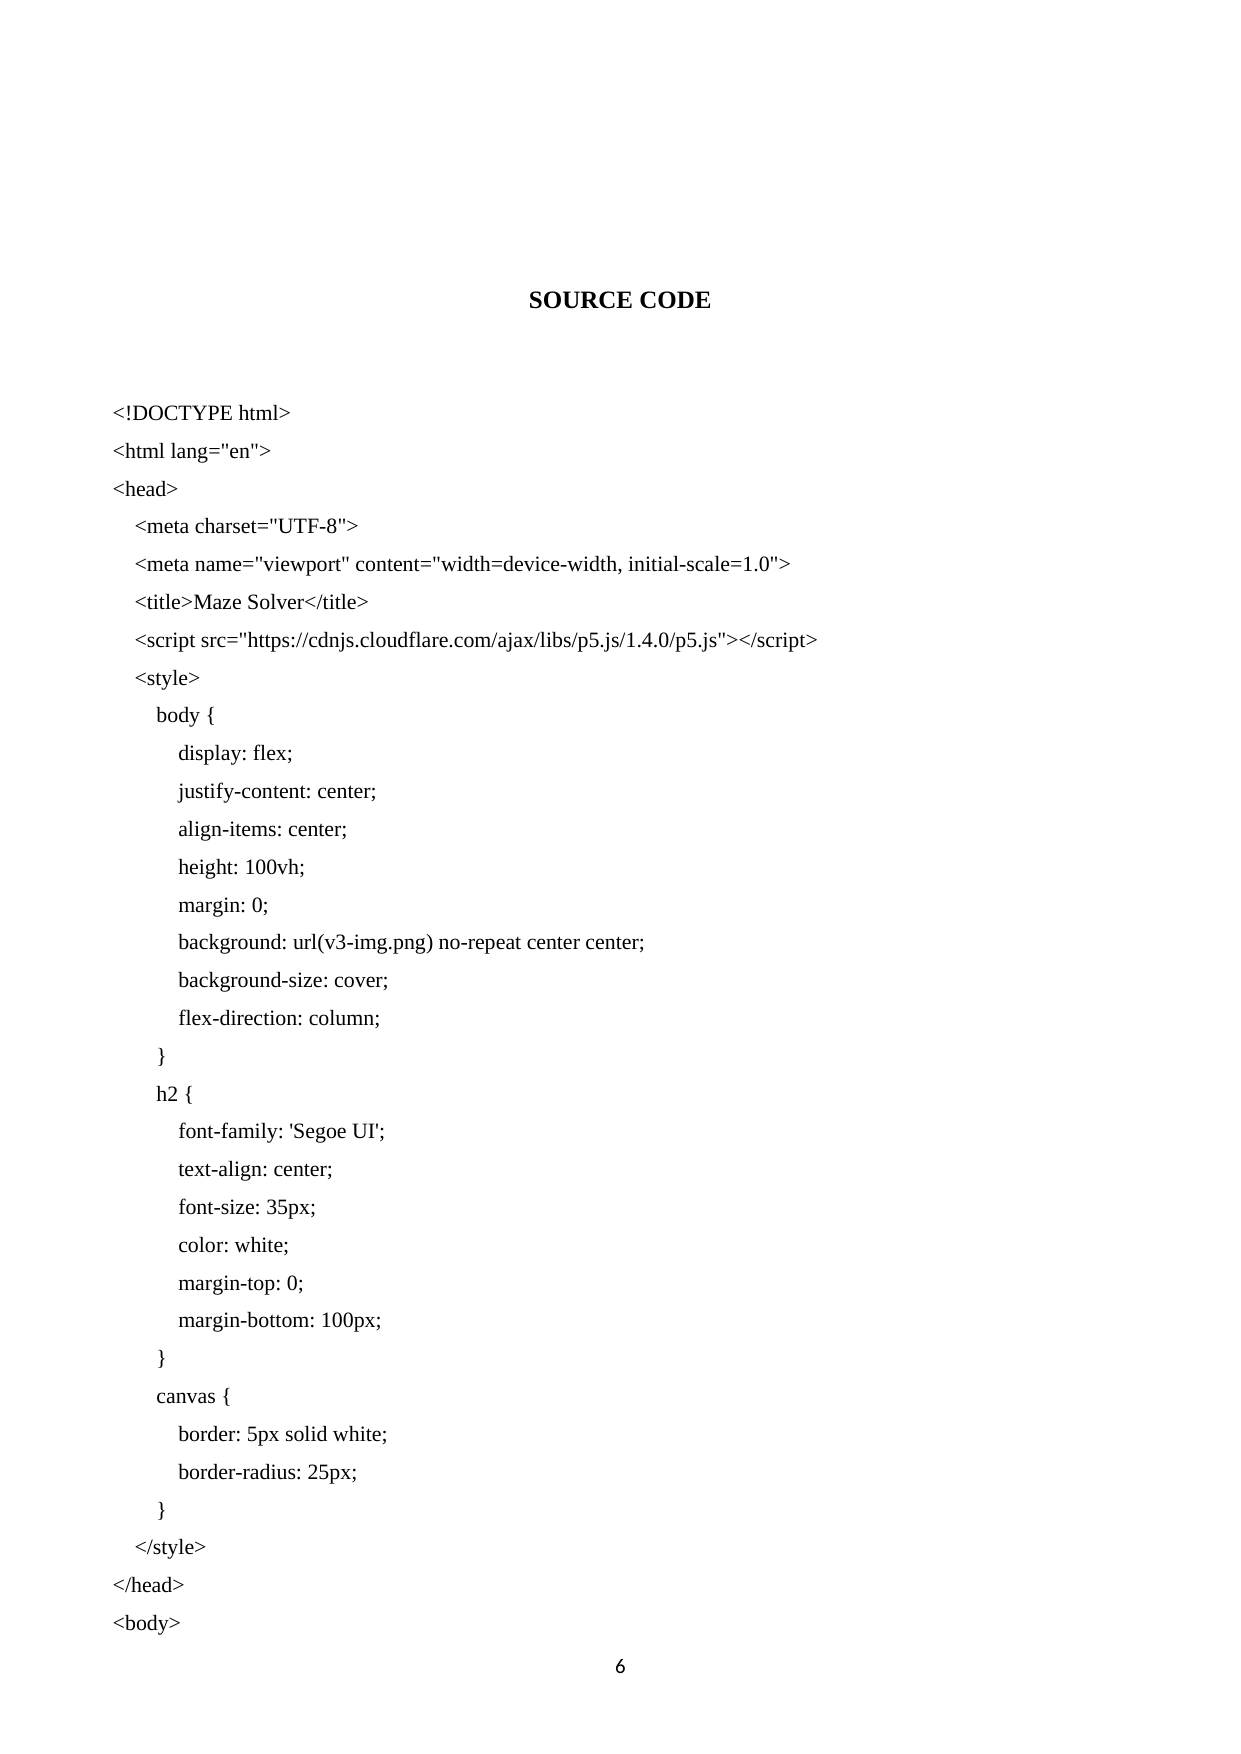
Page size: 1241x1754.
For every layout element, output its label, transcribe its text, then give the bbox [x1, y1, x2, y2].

text body { [112, 702, 1128, 728]
text align-items: center; [112, 816, 1128, 841]
text <body> [112, 1610, 1128, 1635]
text <style> [112, 665, 1128, 690]
text SOURCE CODE [112, 285, 1128, 314]
text h2 { [112, 1081, 1128, 1106]
text justify-content: center; [112, 778, 1128, 803]
text <!DOCTYPE html> [112, 400, 1128, 425]
text } [112, 1043, 1128, 1068]
text background-size: cover; [112, 967, 1128, 992]
text border: 5px solid white; [112, 1421, 1128, 1446]
text canvas { [112, 1383, 1128, 1408]
text <meta charset="UTF-8"> [112, 513, 1128, 539]
text margin-bottom: 100px; [112, 1307, 1128, 1333]
text <html lang="en"> [112, 438, 1128, 463]
text </head> [112, 1572, 1128, 1597]
text <script src="https://cdnjs.cloudflare.com/ajax/libs/p5.js/1.4.0/p5.js"></script> [112, 627, 1128, 652]
text font-size: 35px; [112, 1194, 1128, 1219]
text text-align: center; [112, 1156, 1128, 1181]
text <head> [112, 476, 1128, 501]
text } [112, 1497, 1128, 1522]
text } [112, 1345, 1128, 1371]
text </style> [112, 1534, 1128, 1559]
text background: url(v3-img.png) no-repeat center center; [112, 929, 1128, 954]
text <meta name="viewport" content="width=device-width, initial-scale=1.0"> [112, 551, 1128, 576]
text display: flex; [112, 740, 1128, 766]
text flex-direction: column; [112, 1005, 1128, 1030]
text margin-top: 0; [112, 1270, 1128, 1295]
text <title>Maze Solver</title> [112, 589, 1128, 614]
text color: white; [112, 1232, 1128, 1257]
text font-family: 'Segoe UI'; [112, 1118, 1128, 1144]
text height: 100vh; [112, 854, 1128, 879]
text margin: 0; [112, 892, 1128, 917]
text border-radius: 25px; [112, 1459, 1128, 1484]
